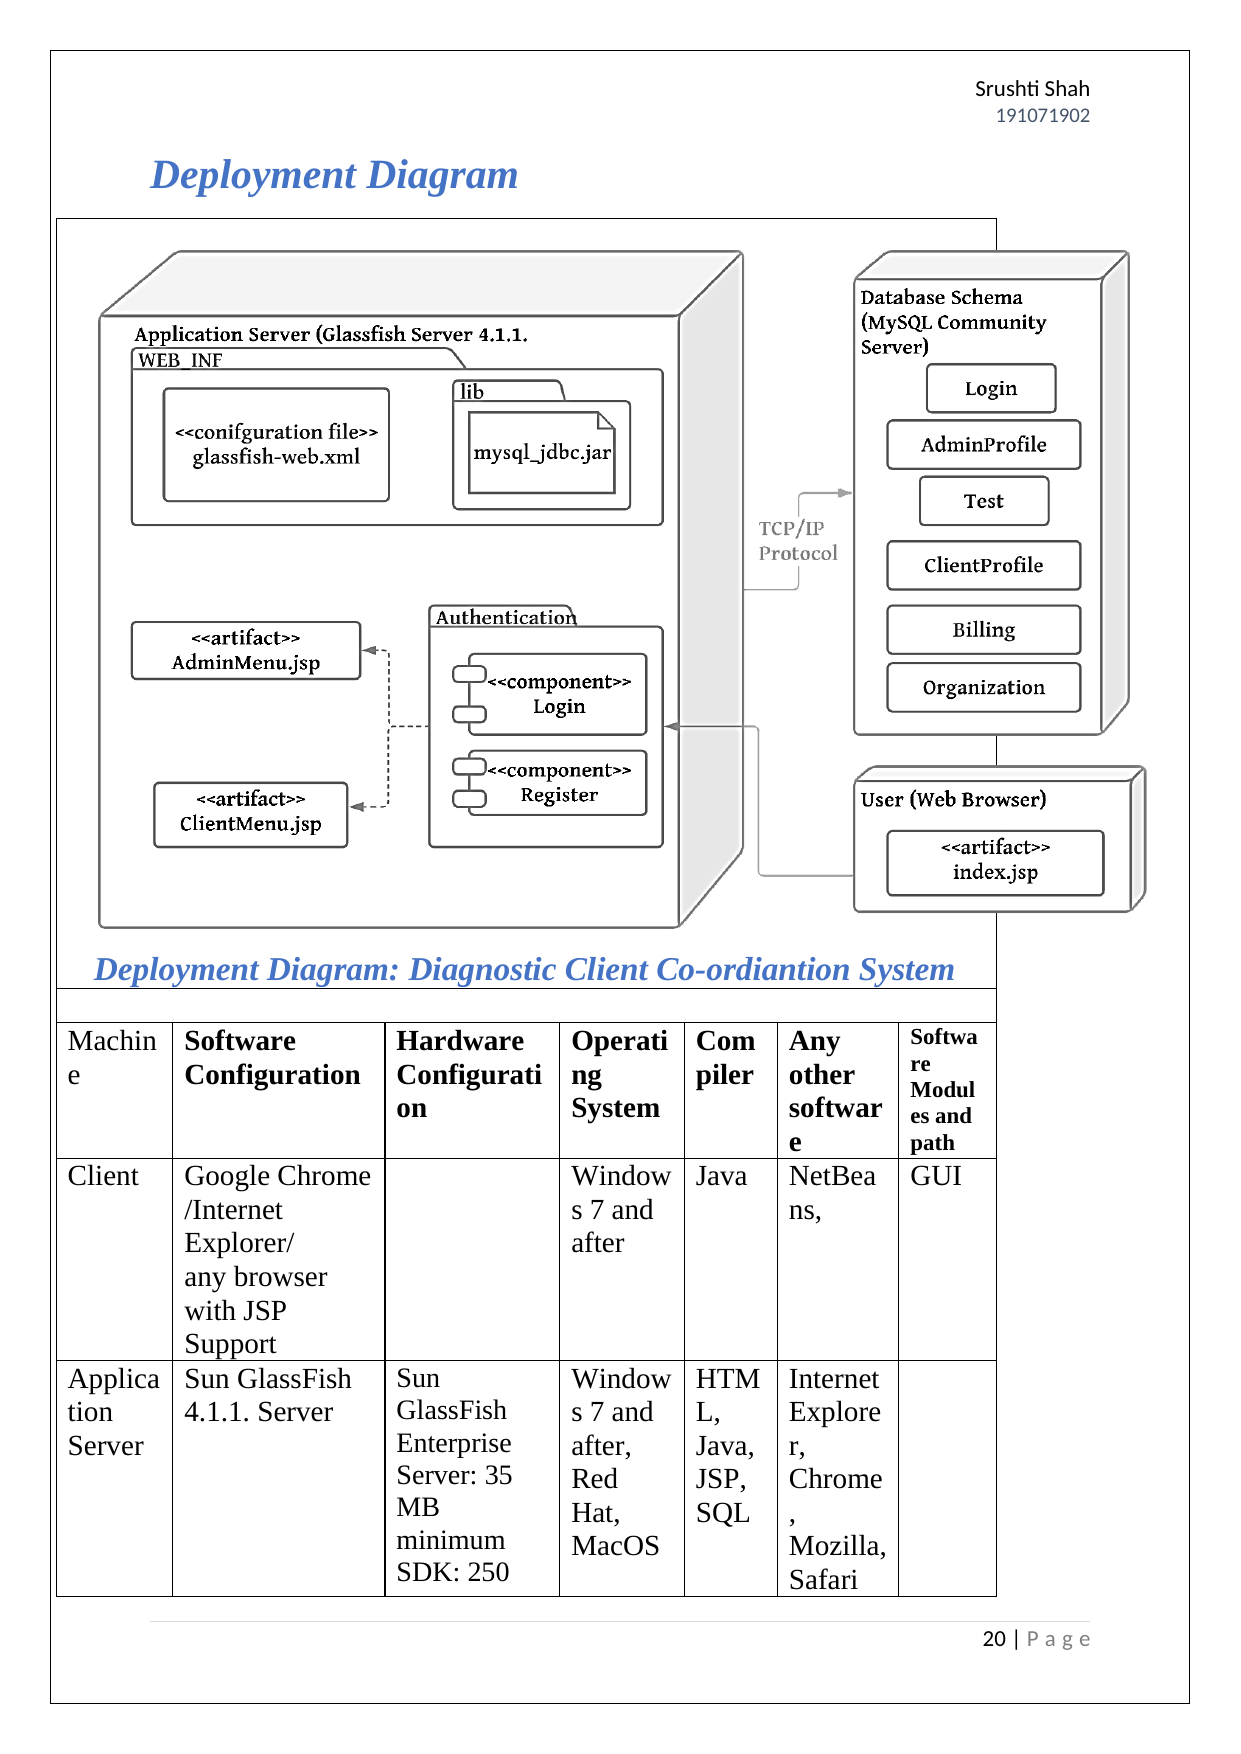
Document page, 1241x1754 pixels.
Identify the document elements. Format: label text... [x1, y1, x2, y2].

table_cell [386, 1361, 559, 1596]
table_cell Any other software [778, 1023, 898, 1157]
table_cell [386, 1159, 559, 1360]
table_cell GUI [899, 1159, 996, 1360]
table_cell [57, 989, 996, 1022]
table_cell Application Server [57, 1361, 172, 1596]
table_cell Operating System [560, 1023, 684, 1157]
table_cell Machine [57, 1023, 172, 1157]
table_cell Software Configuration [173, 1023, 384, 1157]
picture [67, 219, 1177, 950]
table_cell Hardware Configuration [386, 1023, 559, 1157]
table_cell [685, 1361, 777, 1596]
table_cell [560, 1361, 684, 1596]
table_cell Java [685, 1159, 777, 1360]
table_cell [173, 1361, 384, 1596]
table_cell NetBeans, [778, 1159, 898, 1360]
table_cell [899, 1361, 996, 1596]
table_cell Google Chrome /Internet Explorer/ any browser with JSP Support [173, 1159, 384, 1360]
table_header Deployment Diagram: Diagnostic Client Co-ordiantion System [57, 219, 996, 988]
table_cell Client [57, 1159, 172, 1360]
table_cell Windows 7 and after [560, 1159, 684, 1360]
table_cell Software Modules and path [899, 1023, 996, 1157]
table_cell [778, 1361, 898, 1596]
text Deployment Diagram [150, 150, 1090, 198]
table_cell Compiler [685, 1023, 777, 1157]
